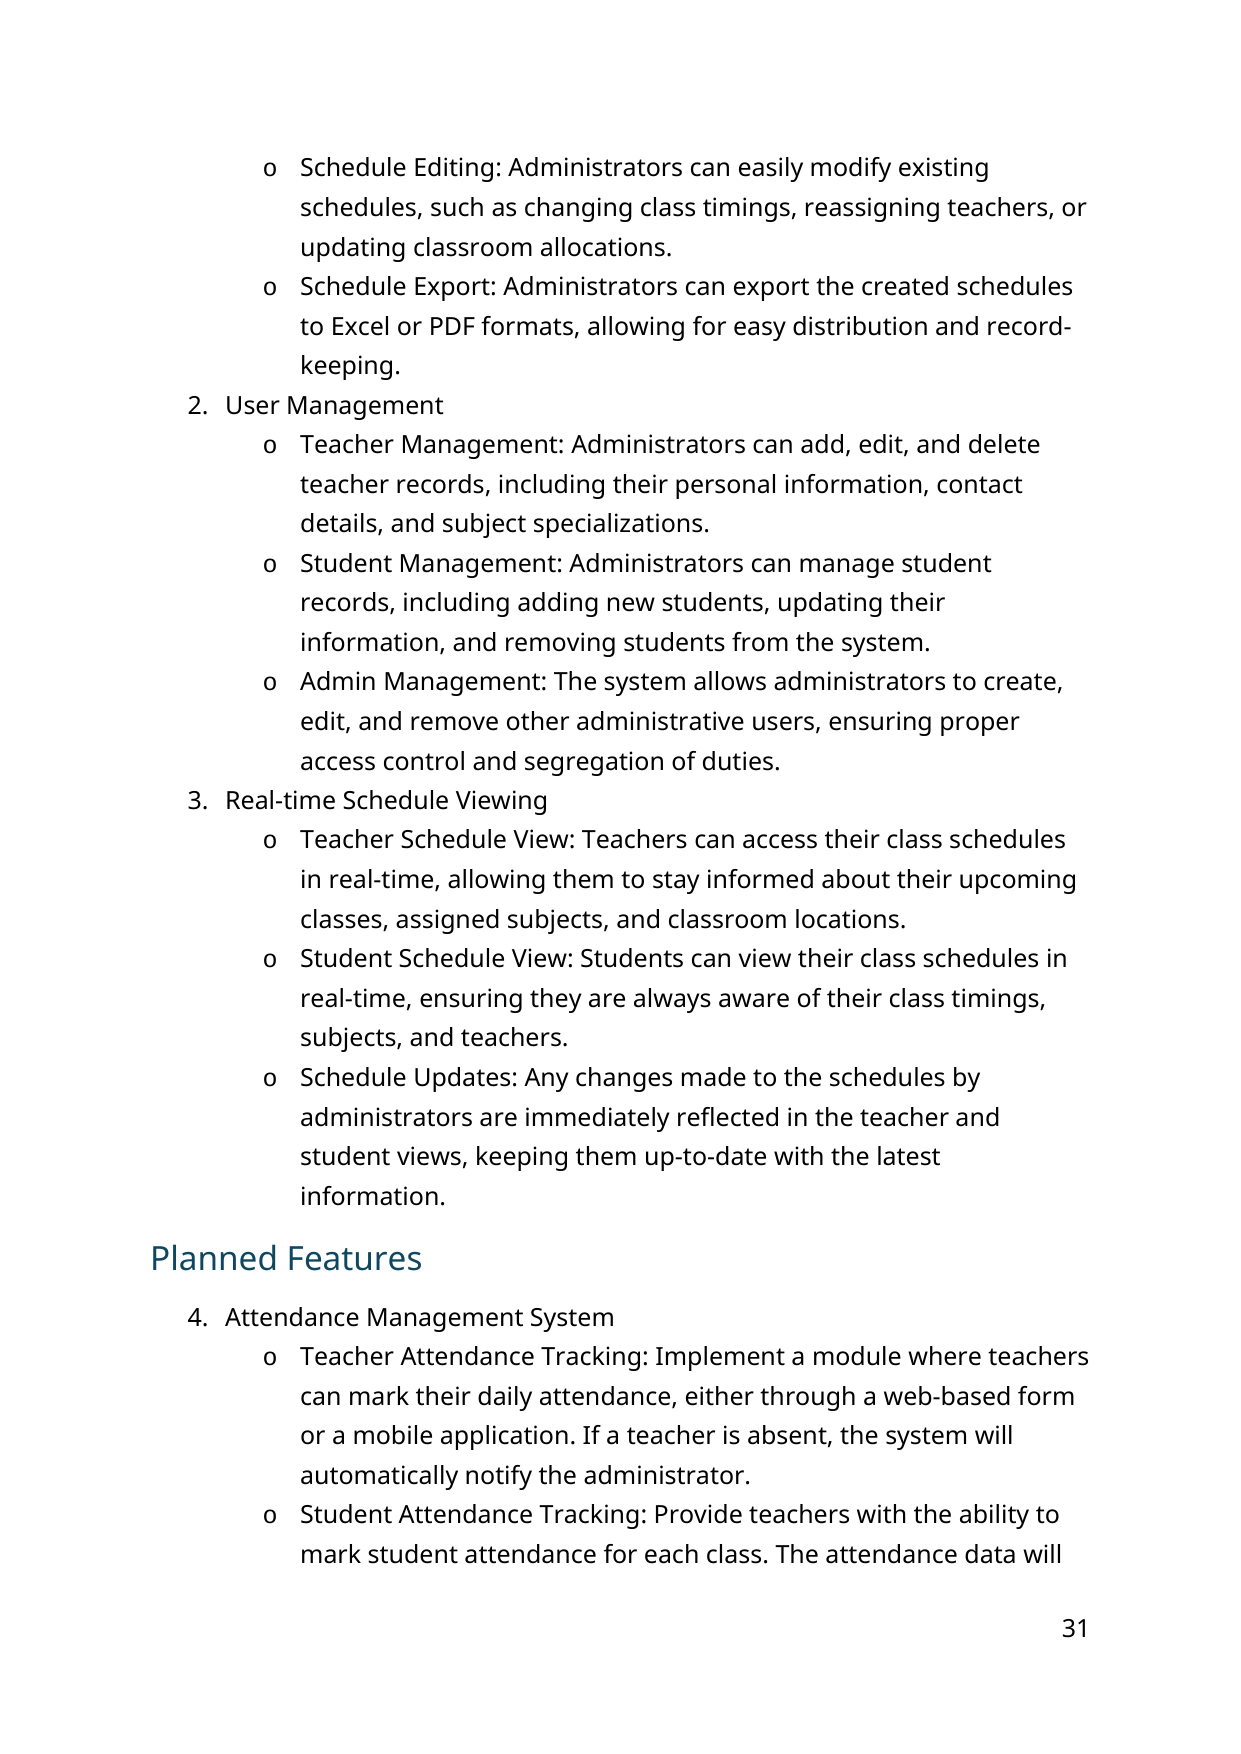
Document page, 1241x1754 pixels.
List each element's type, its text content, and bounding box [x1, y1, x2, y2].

list Student Management: Administrators can manage student records, including adding new students, updating their information, and removing students from the system. [262, 545, 1090, 659]
list User Management [187, 387, 1090, 421]
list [262, 1497, 1090, 1571]
list Student Schedule View: Students can view their class schedules in real-time, ensuring they are always aware of their class timings, subjects, and teachers. [262, 941, 1090, 1054]
list Attendance Management System [187, 1299, 1090, 1333]
list Schedule Export: Administrators can export the created schedules to Excel or PDF formats, allowing for easy distribution and record-keeping. [262, 269, 1090, 382]
list Teacher Management: Administrators can add, edit, and delete teacher records, including their personal information, contact details, and subject specializations. [262, 427, 1090, 540]
list Schedule Editing: Administrators can easily modify existing schedules, such as changing class timings, reassigning teachers, or updating classroom allocations. [262, 150, 1090, 263]
list Real-time Schedule Viewing [187, 783, 1090, 817]
subtitle Planned Features [150, 1234, 1090, 1280]
list Teacher Attendance Tracking: Implement a module where teachers can mark their daily attendance, either through a web-based form or a mobile application. If a teacher is absent, the system will automatically notify the administrator. [262, 1339, 1090, 1492]
list Schedule Updates: Any changes made to the schedules by administrators are immediately reflected in the teacher and student views, keeping them up-to-date with the latest information. [262, 1059, 1090, 1212]
list Admin Management: The system allows administrators to create, edit, and remove other administrative users, ensuring proper access control and segregation of duties. [262, 664, 1090, 777]
list Teacher Schedule View: Teachers can access their class schedules in real-time, allowing them to stay informed about their upcoming classes, assigned subjects, and classroom locations. [262, 822, 1090, 935]
